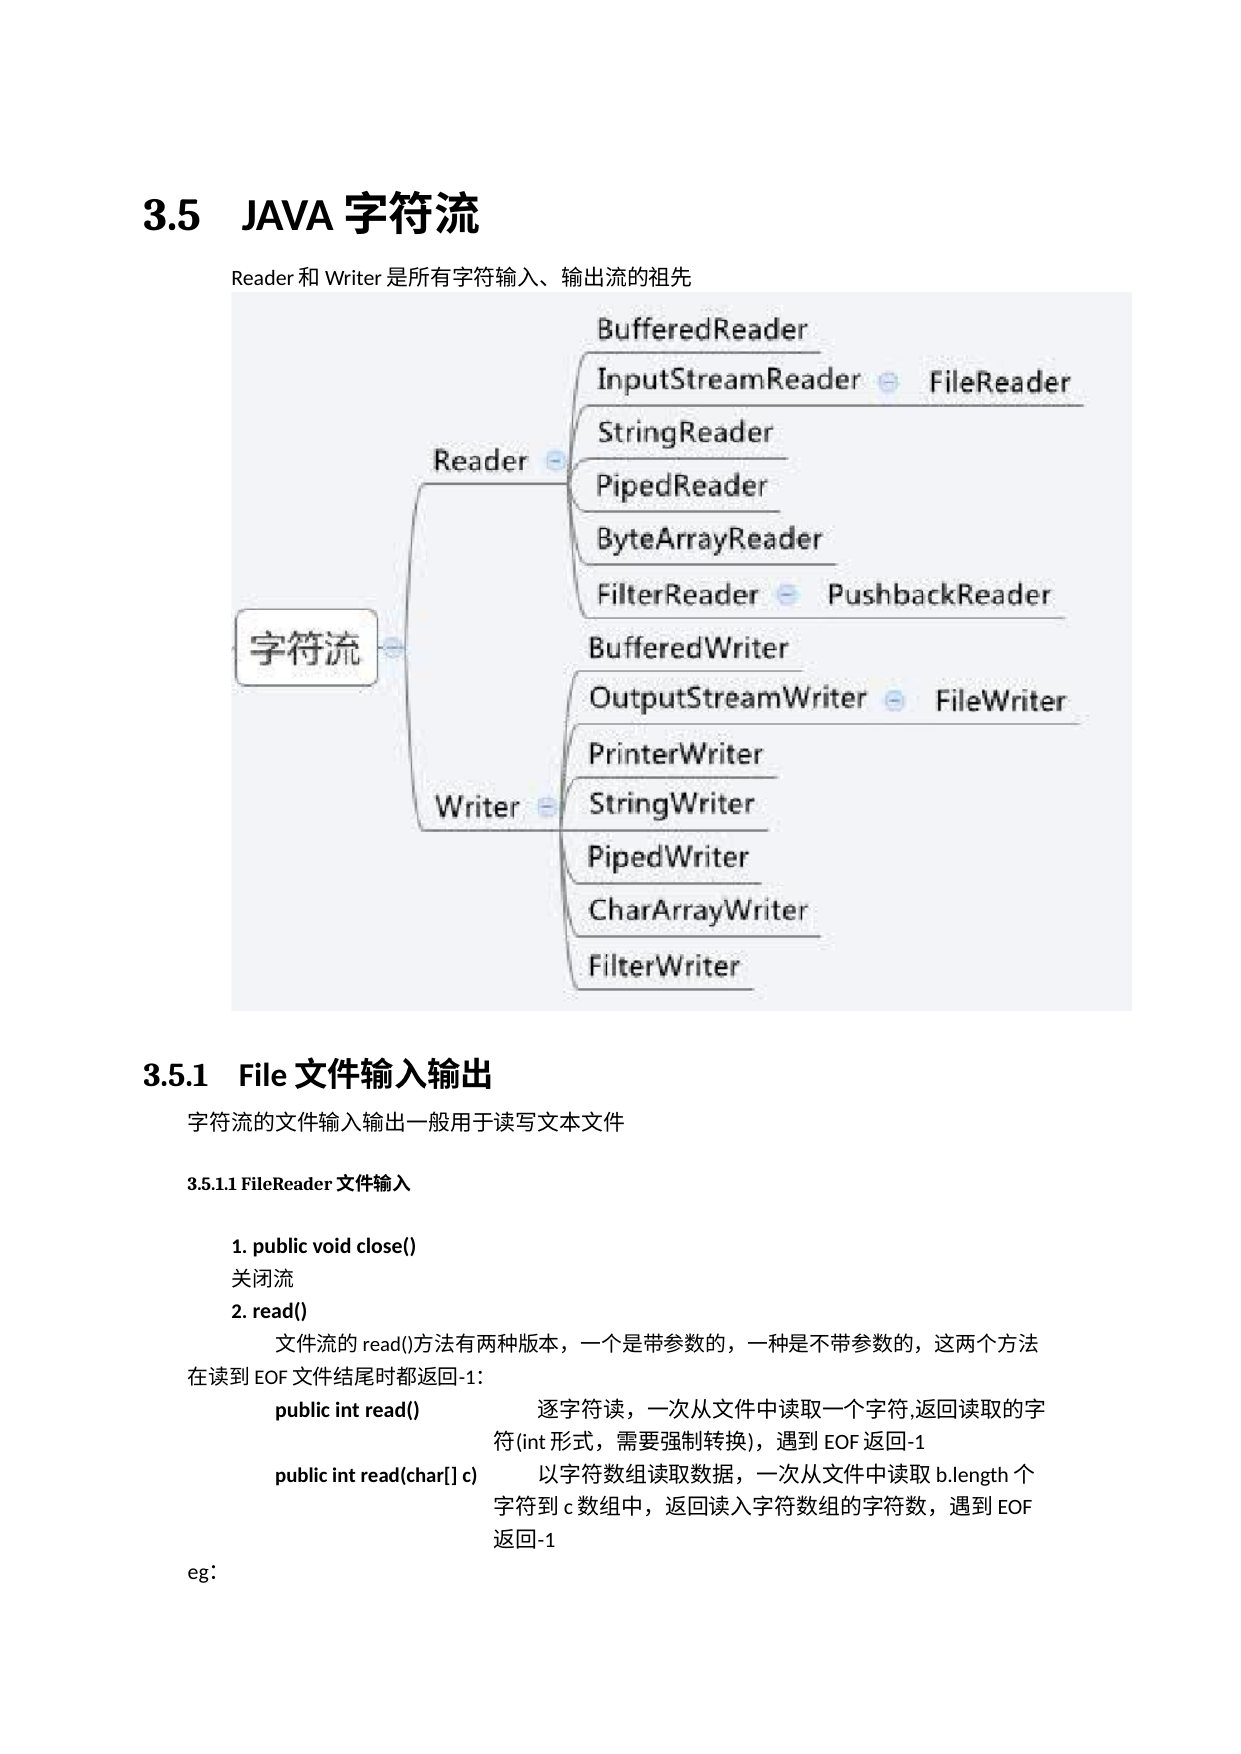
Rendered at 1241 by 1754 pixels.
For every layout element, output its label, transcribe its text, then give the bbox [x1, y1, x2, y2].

text JAVA字符流 [143, 162, 1053, 259]
text 关闭流 [187, 1261, 1053, 1294]
text public int read(char[] c) 以字符数组读取数据，一次从文件中读取b.length个字符到c数组中，返回读入字符数组的字符数，遇到EOF返回-1 [275, 1456, 1053, 1554]
subtitle 3.5.1.1 FileReader文件输入 [187, 1166, 1053, 1199]
text Reader和Writer是所有字符输入、输出流的祖先 [187, 259, 1053, 292]
text 字符流的文件输入输出一般用于读写文本文件 [187, 1104, 1053, 1137]
text File文件输入输出 [143, 1039, 1053, 1104]
text public int read() 逐字符读，一次从文件中读取一个字符,返回读取的字符(int形式，需要强制转换)，遇到EOF返回-1 [275, 1391, 1053, 1456]
picture [231, 292, 1132, 1011]
text 文件流的read()方法有两种版本，一个是带参数的，一种是不带参数的，这两个方法在读到EOF文件结尾时都返回-1： [187, 1326, 1053, 1391]
text 2. read() [187, 1294, 1053, 1326]
text eg： [187, 1554, 1053, 1586]
text 1. public void close() [187, 1229, 1053, 1261]
